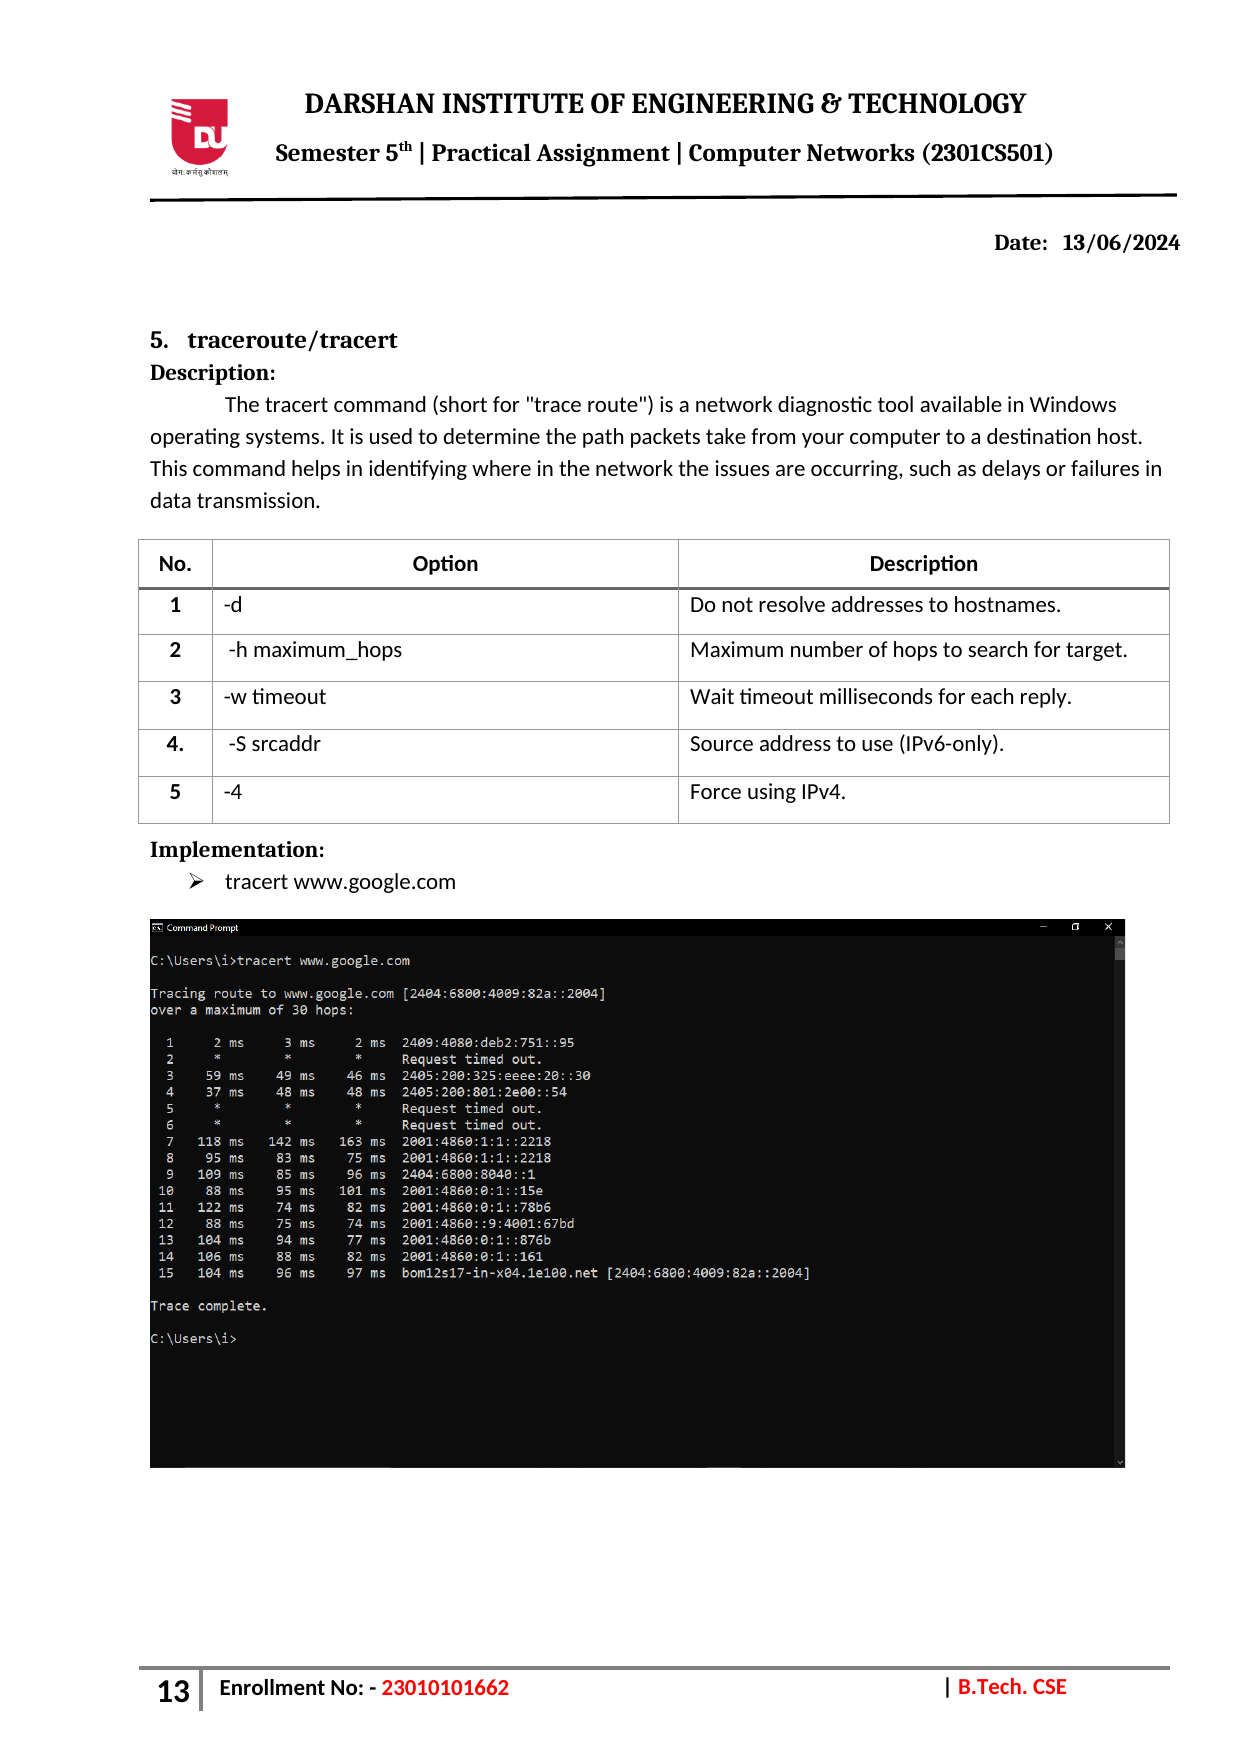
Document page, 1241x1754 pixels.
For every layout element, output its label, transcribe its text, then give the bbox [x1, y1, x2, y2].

table_cell 2 [139, 635, 212, 681]
table_cell Maximum number of hops to search for target. [679, 635, 1169, 681]
table_header Description [679, 540, 1169, 587]
table_cell -h maximum_hops [213, 635, 678, 681]
table_cell Source address to use (IPv6-only). [679, 730, 1169, 776]
table_header Option [213, 540, 678, 587]
table_header No. [139, 540, 212, 587]
table_cell 5 [139, 777, 212, 823]
table_cell Force using IPv4. [679, 777, 1169, 823]
table_cell -4 [213, 777, 678, 823]
table_cell -w timeout [213, 682, 678, 728]
table_cell 1 [139, 590, 212, 634]
table_cell Do not resolve addresses to hostnames. [679, 590, 1169, 634]
picture [150, 919, 1125, 1468]
table_cell 4. [139, 730, 212, 776]
table_cell 3 [139, 682, 212, 728]
list tracert www.google.com [187, 867, 1181, 895]
subtitle Description: [150, 359, 1181, 386]
subtitle Implementation: [150, 837, 1181, 863]
table_cell -d [213, 590, 678, 634]
table_cell -S srcaddr [213, 730, 678, 776]
picture [150, 75, 242, 198]
table_cell Wait timeout milliseconds for each reply. [679, 682, 1169, 728]
subtitle traceroute/tracert [150, 326, 1181, 355]
text The tracert command (short for "trace route") is a network diagnostic tool available in Windows operating systems. It is used to determine the path packets take from your computer to a destination host. This command helps in identifying where in the network the issues are occurring, such as delays or failures in data transmission. [150, 390, 1181, 514]
